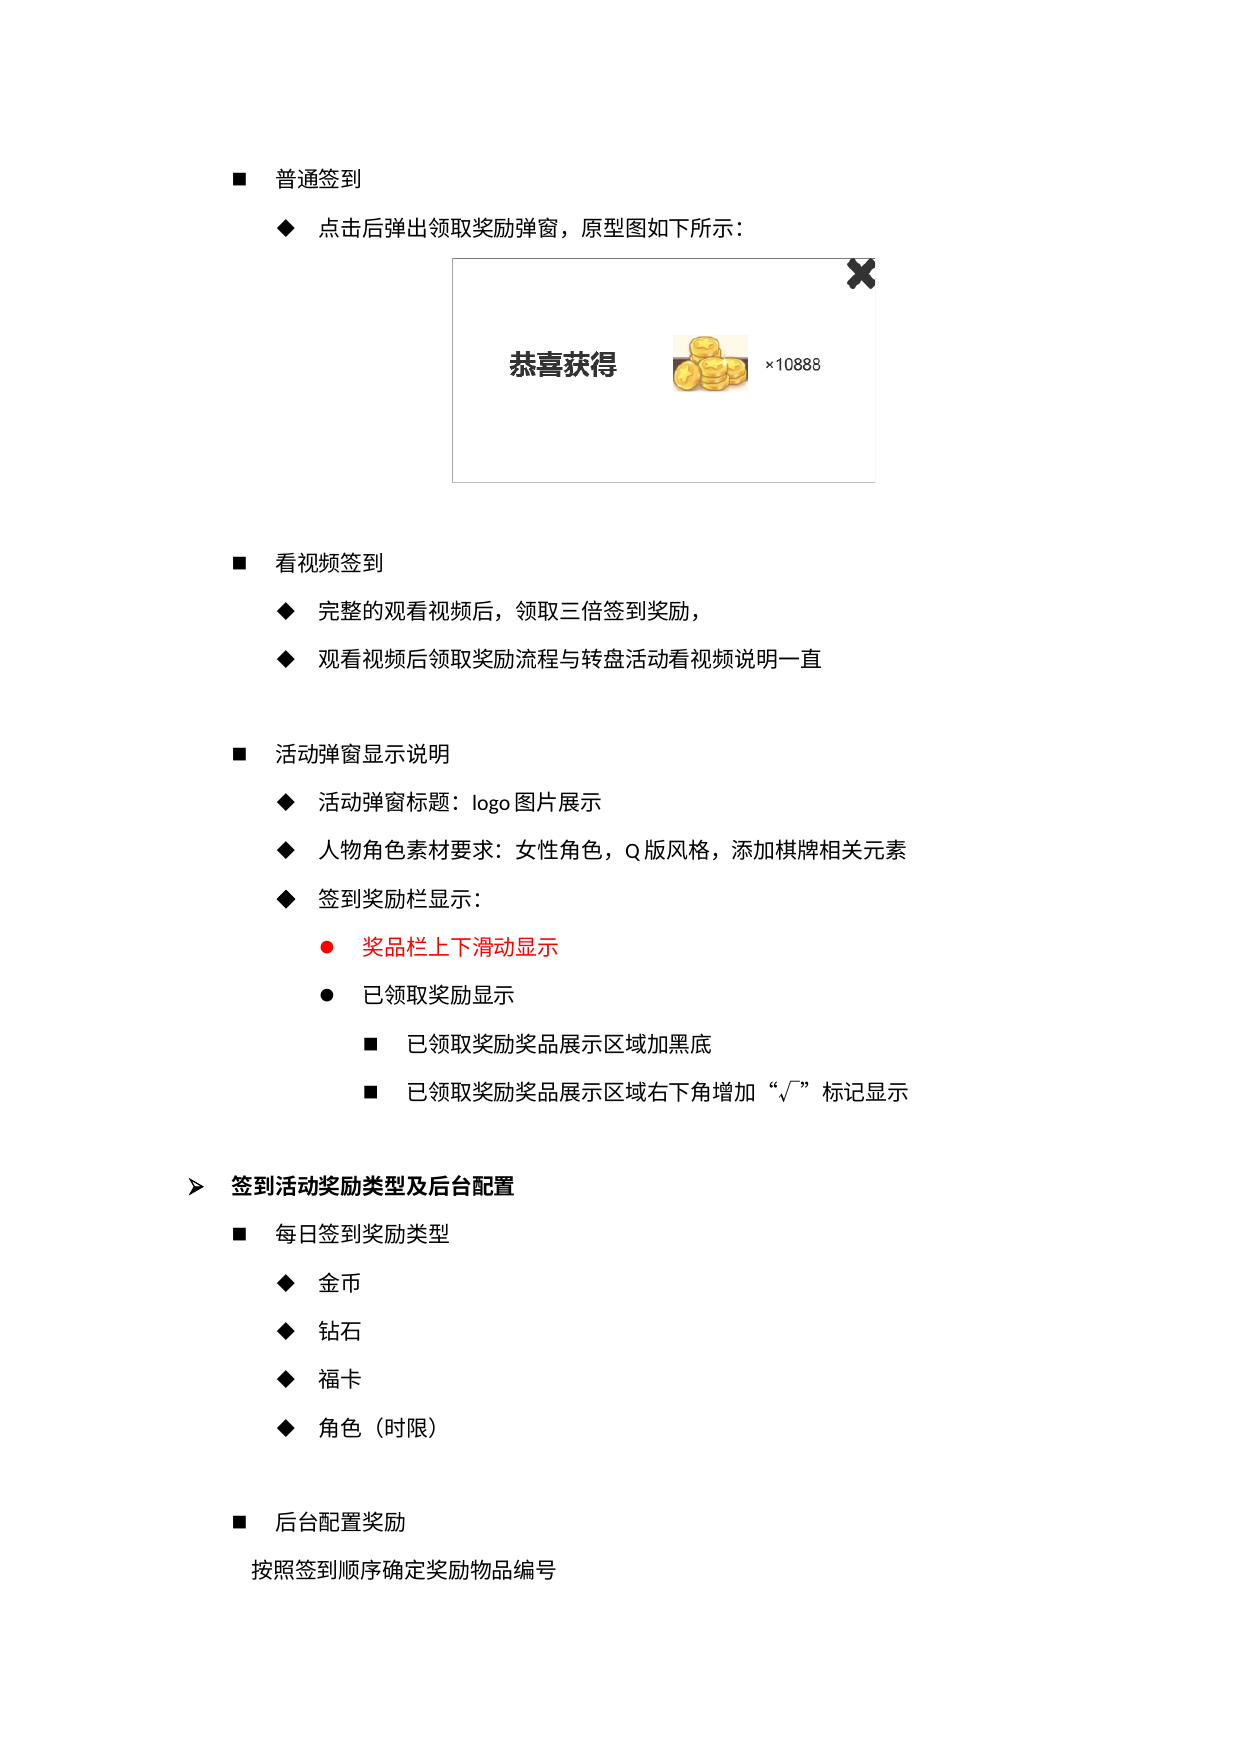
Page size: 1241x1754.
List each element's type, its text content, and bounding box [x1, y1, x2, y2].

list 角色（时限） [275, 1410, 1053, 1443]
list 观看视频后领取奖励流程与转盘活动看视频说明一直 [275, 642, 1053, 674]
list 看视频签到 [231, 545, 1053, 578]
list 签到奖励栏显示： [275, 881, 1053, 914]
list 普通签到 [231, 162, 1053, 194]
list 活动弹窗显示说明 [231, 736, 1053, 769]
picture [452, 258, 876, 483]
list 已领取奖励显示 [319, 978, 1053, 1010]
list 福卡 [275, 1362, 1053, 1394]
list 后台配置奖励 [231, 1504, 1053, 1537]
list 人物角色素材要求：女性角色，Q版风格，添加棋牌相关元素 [275, 833, 1053, 865]
list 点击后弹出领取奖励弹窗，原型图如下所示： [275, 210, 1053, 243]
list 签到活动奖励类型及后台配置 [187, 1169, 1053, 1201]
list 已领取奖励奖品展示区域加黑底 [362, 1026, 1053, 1059]
list 按照签到顺序确定奖励物品编号 [231, 1553, 1053, 1585]
list 奖品栏上下滑动显示 [319, 929, 1053, 962]
list 每日签到奖励类型 [231, 1217, 1053, 1249]
list 完整的观看视频后，领取三倍签到奖励， [275, 594, 1053, 626]
list 钻石 [275, 1314, 1053, 1346]
list 金币 [275, 1265, 1053, 1298]
list 活动弹窗标题：logo图片展示 [275, 784, 1053, 817]
list 已领取奖励奖品展示区域右下角增加“√”标记显示 [362, 1074, 1053, 1107]
